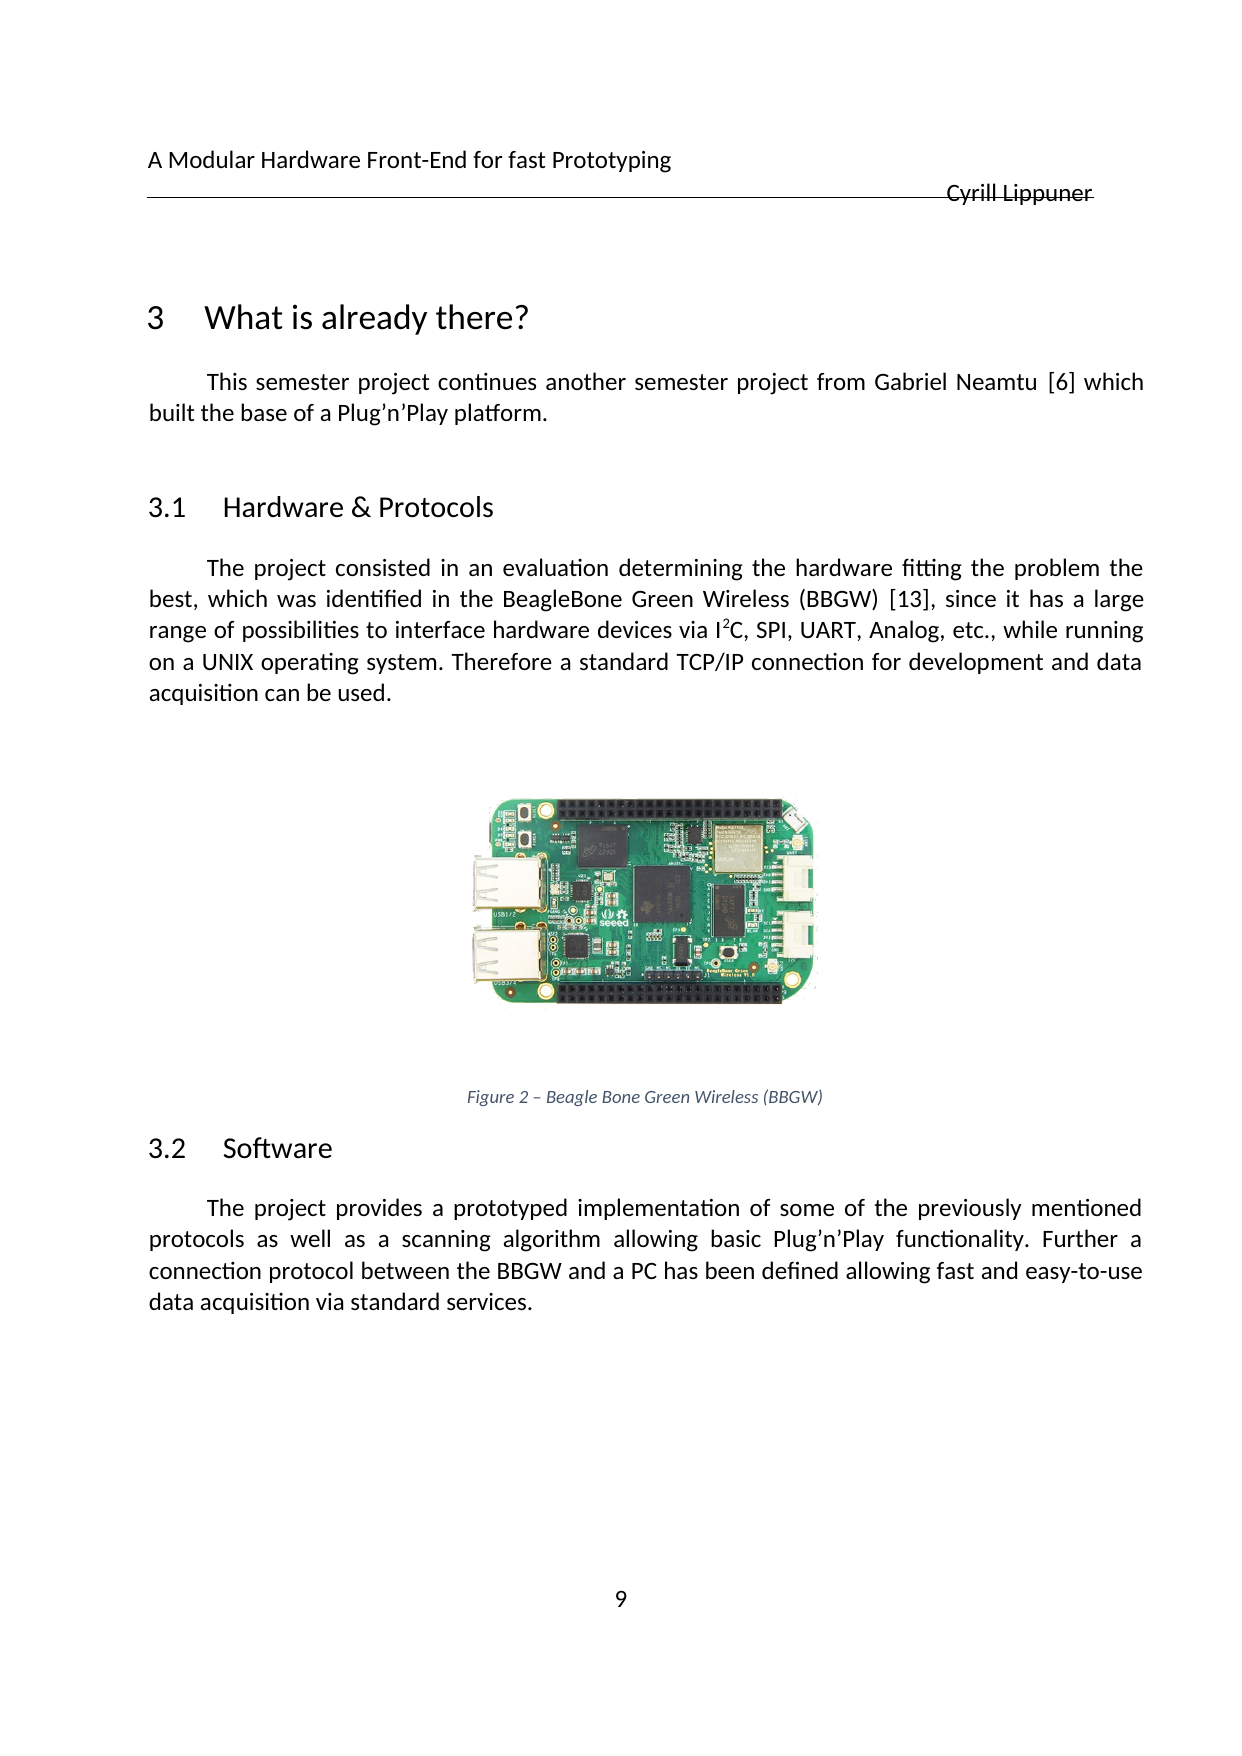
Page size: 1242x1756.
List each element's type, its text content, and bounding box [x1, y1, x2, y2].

subtitle Software [148, 1129, 1144, 1166]
text This semester project continues another semester project from Gabriel Neamtu which built the base of a Plug’n’Play platform. [149, 366, 1144, 428]
text Figure 2 – Beagle Bone Green Wireless (BBGW) [148, 1085, 1144, 1108]
text The project provides a prototyped implementation of some of the previously mentioned protocols as well as a scanning algorithm allowing basic Plug’n’Play functionality. Further a connection protocol between the BBGW and a PC has been defined allowing fast and easy-to-use data acquisition via standard services. [149, 1192, 1144, 1317]
subtitle Hardware & Protocols [148, 488, 1144, 525]
picture [414, 722, 878, 1071]
text The project consisted in an evaluation determining the hardware fitting the problem the best, which was identified in the BeagleBone Green Wireless (BBGW) , since it has a large range of possibilities to interface hardware devices via I2C, SPI, UART, Analog, etc., while running on a UNIX operating system. Therefore a standard TCP/IP connection for development and data acquisition can be used. [149, 552, 1144, 708]
subtitle What is already there? [146, 295, 1144, 338]
